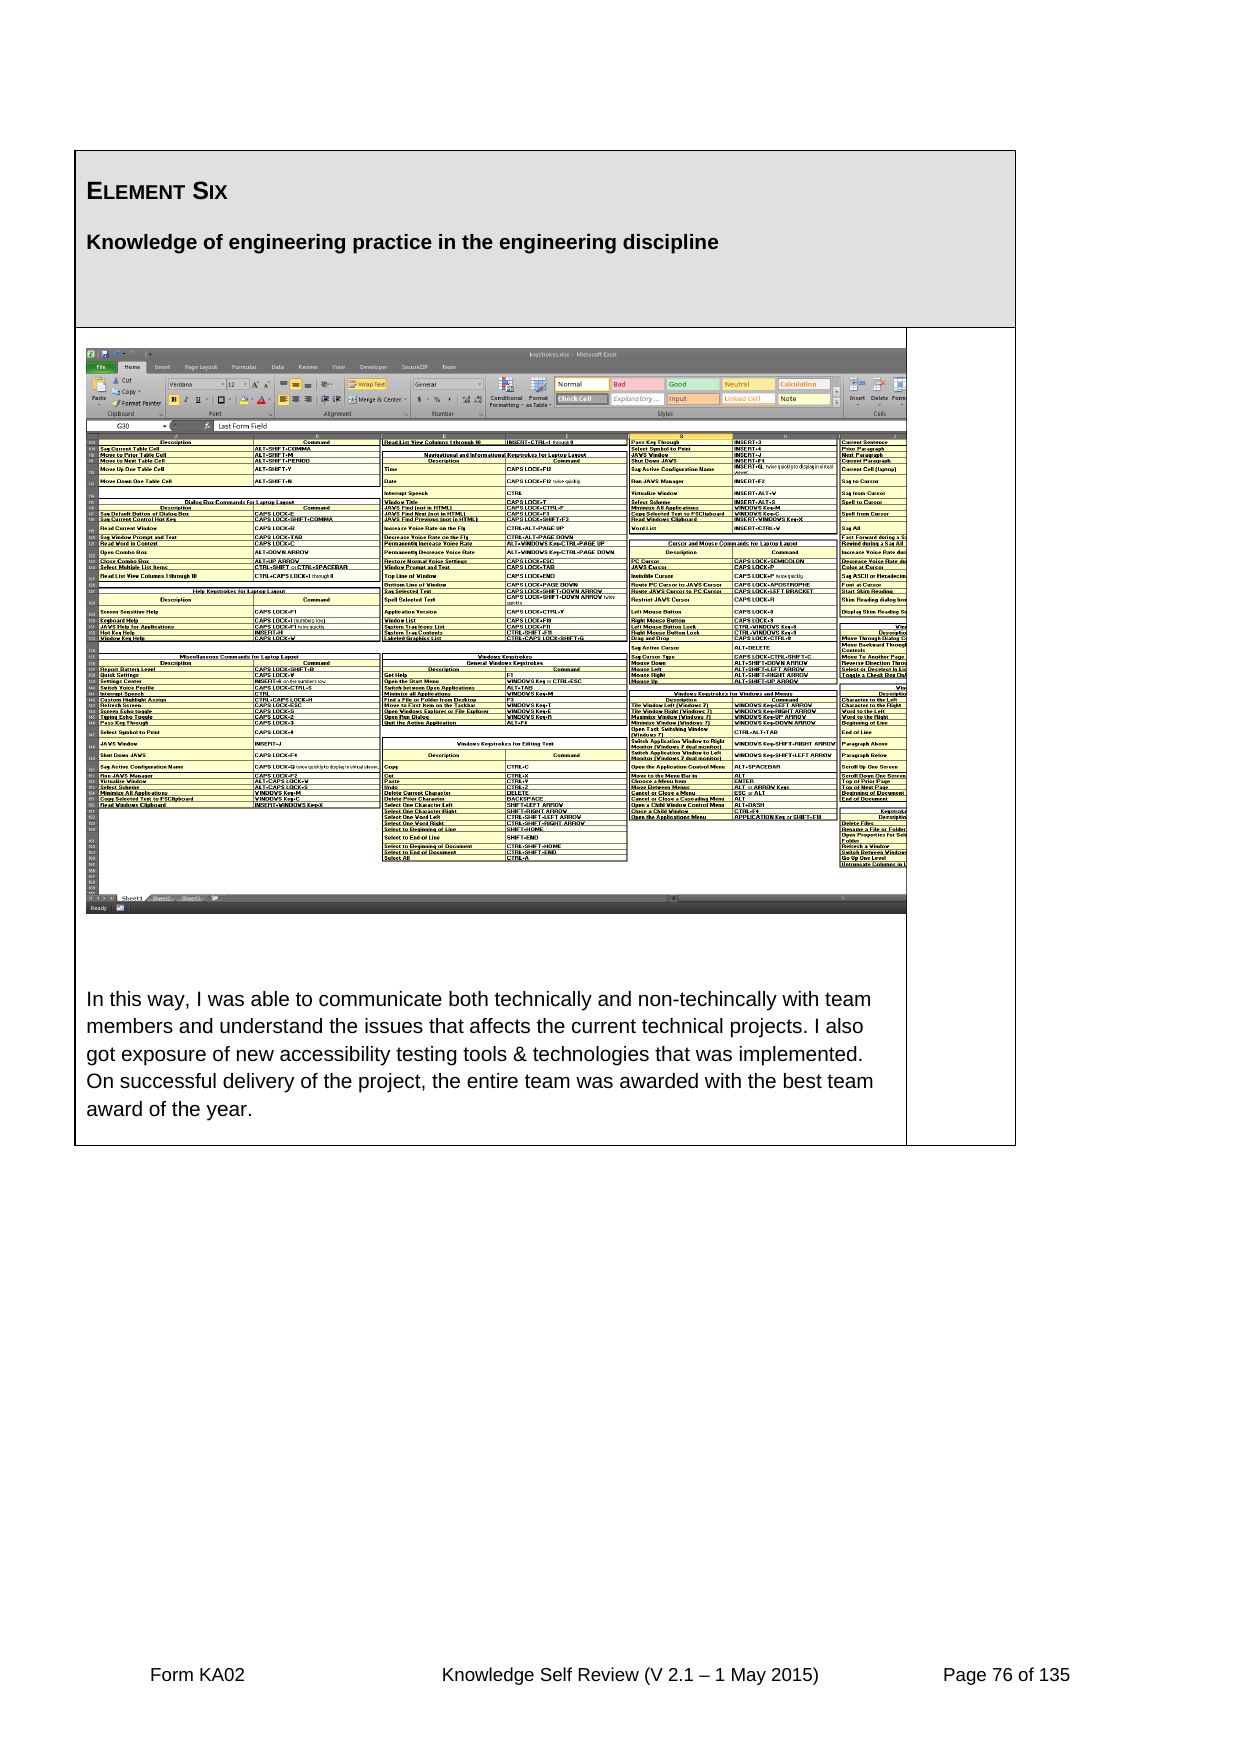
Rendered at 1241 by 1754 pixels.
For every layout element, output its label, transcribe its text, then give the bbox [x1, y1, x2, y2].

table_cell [907, 328, 1015, 1145]
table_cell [76, 328, 906, 1145]
table_header Element Six Knowledge of engineering practice in the engineering discipline [76, 151, 1015, 327]
picture [86, 348, 907, 914]
